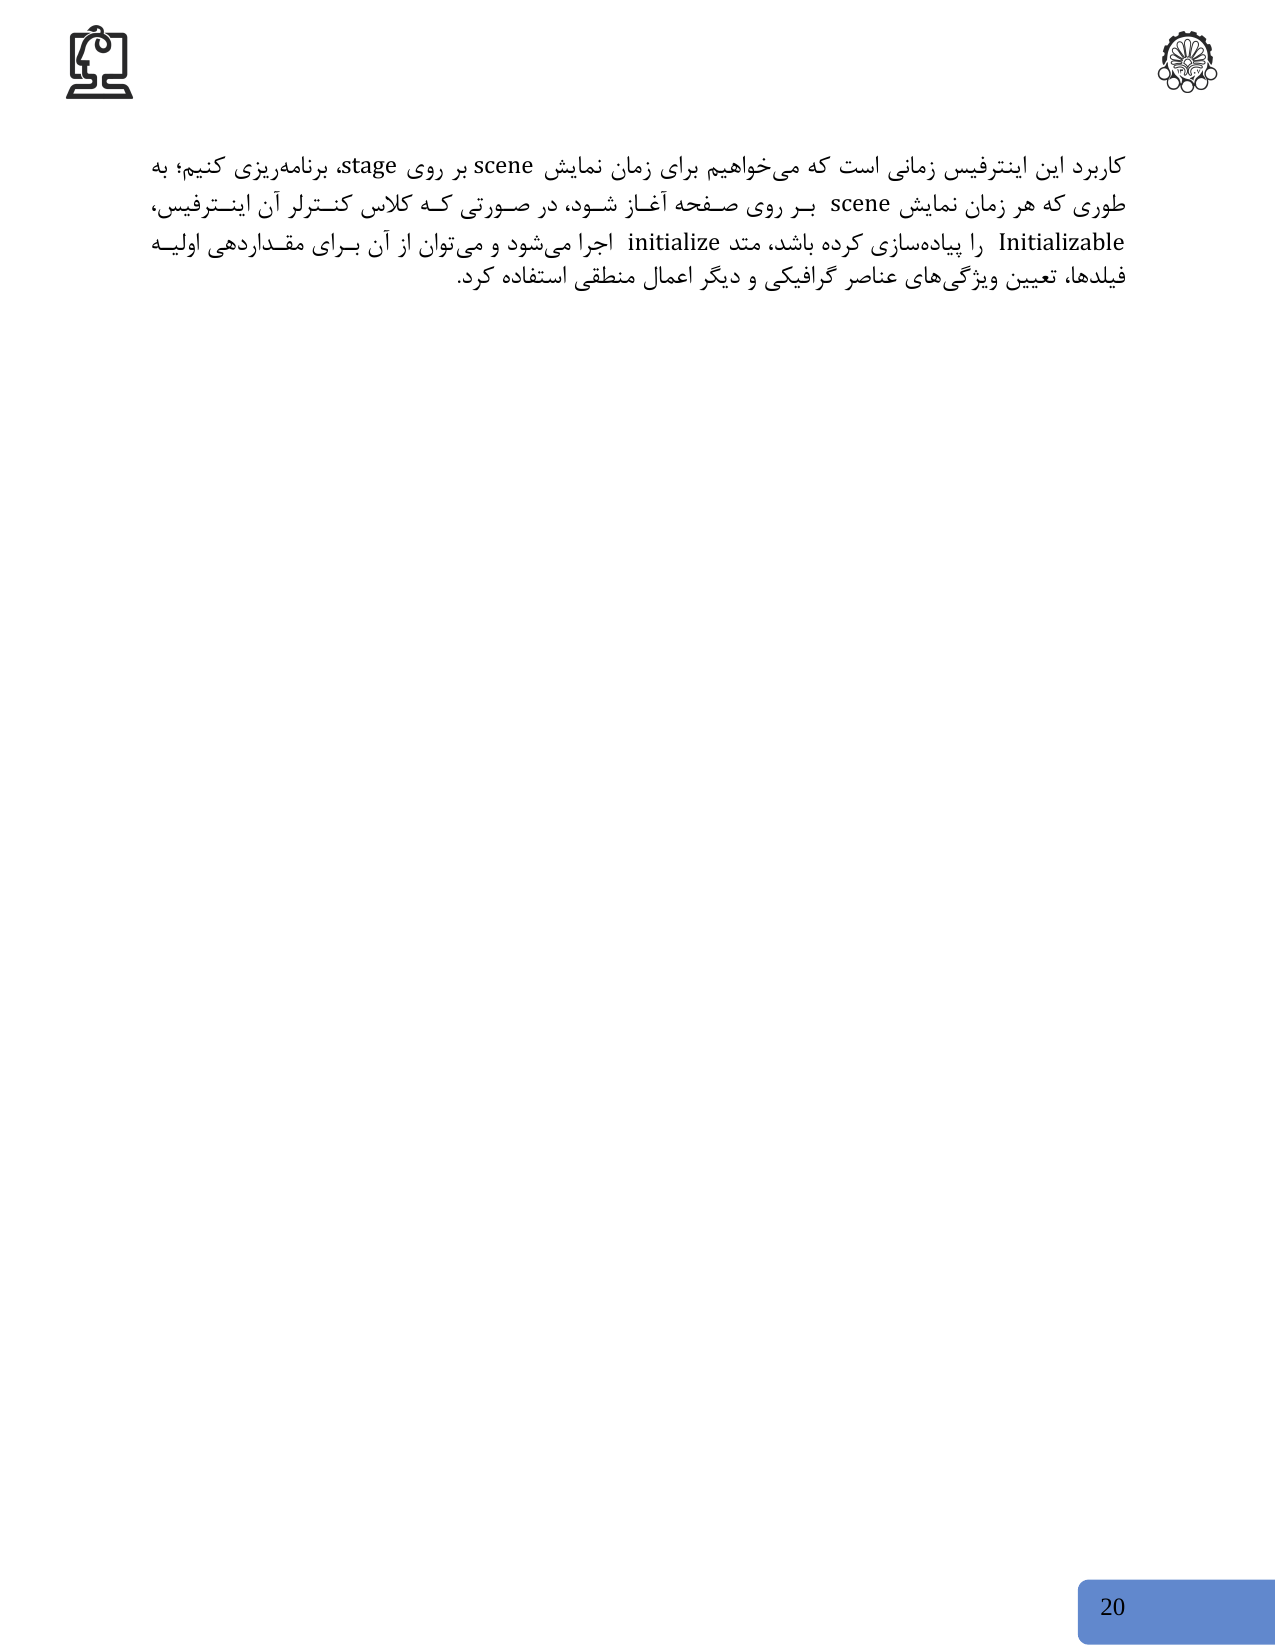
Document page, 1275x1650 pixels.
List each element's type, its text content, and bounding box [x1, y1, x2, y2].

text کاربرد این اینترفیس زمانی است که می‌خواهیم برای زمان نمایش scene بر روی stage، برنامه‌ریزی کنیم؛ به طوری که هر زمان نمایش scene بر روی صفحه آغاز شود، در صورتی که کلاس کنترلر آن اینترفیس، Initializable را پیاده‌سازی کرده باشد، متد initialize اجرا می‌شود و می‌توان از آن برای مقداردهی اولیه فیلدها، تعیین ویژگی‌های عناصر گرافیکی و دیگر اعمال منطقی استفاده کرد. [150, 150, 1125, 293]
